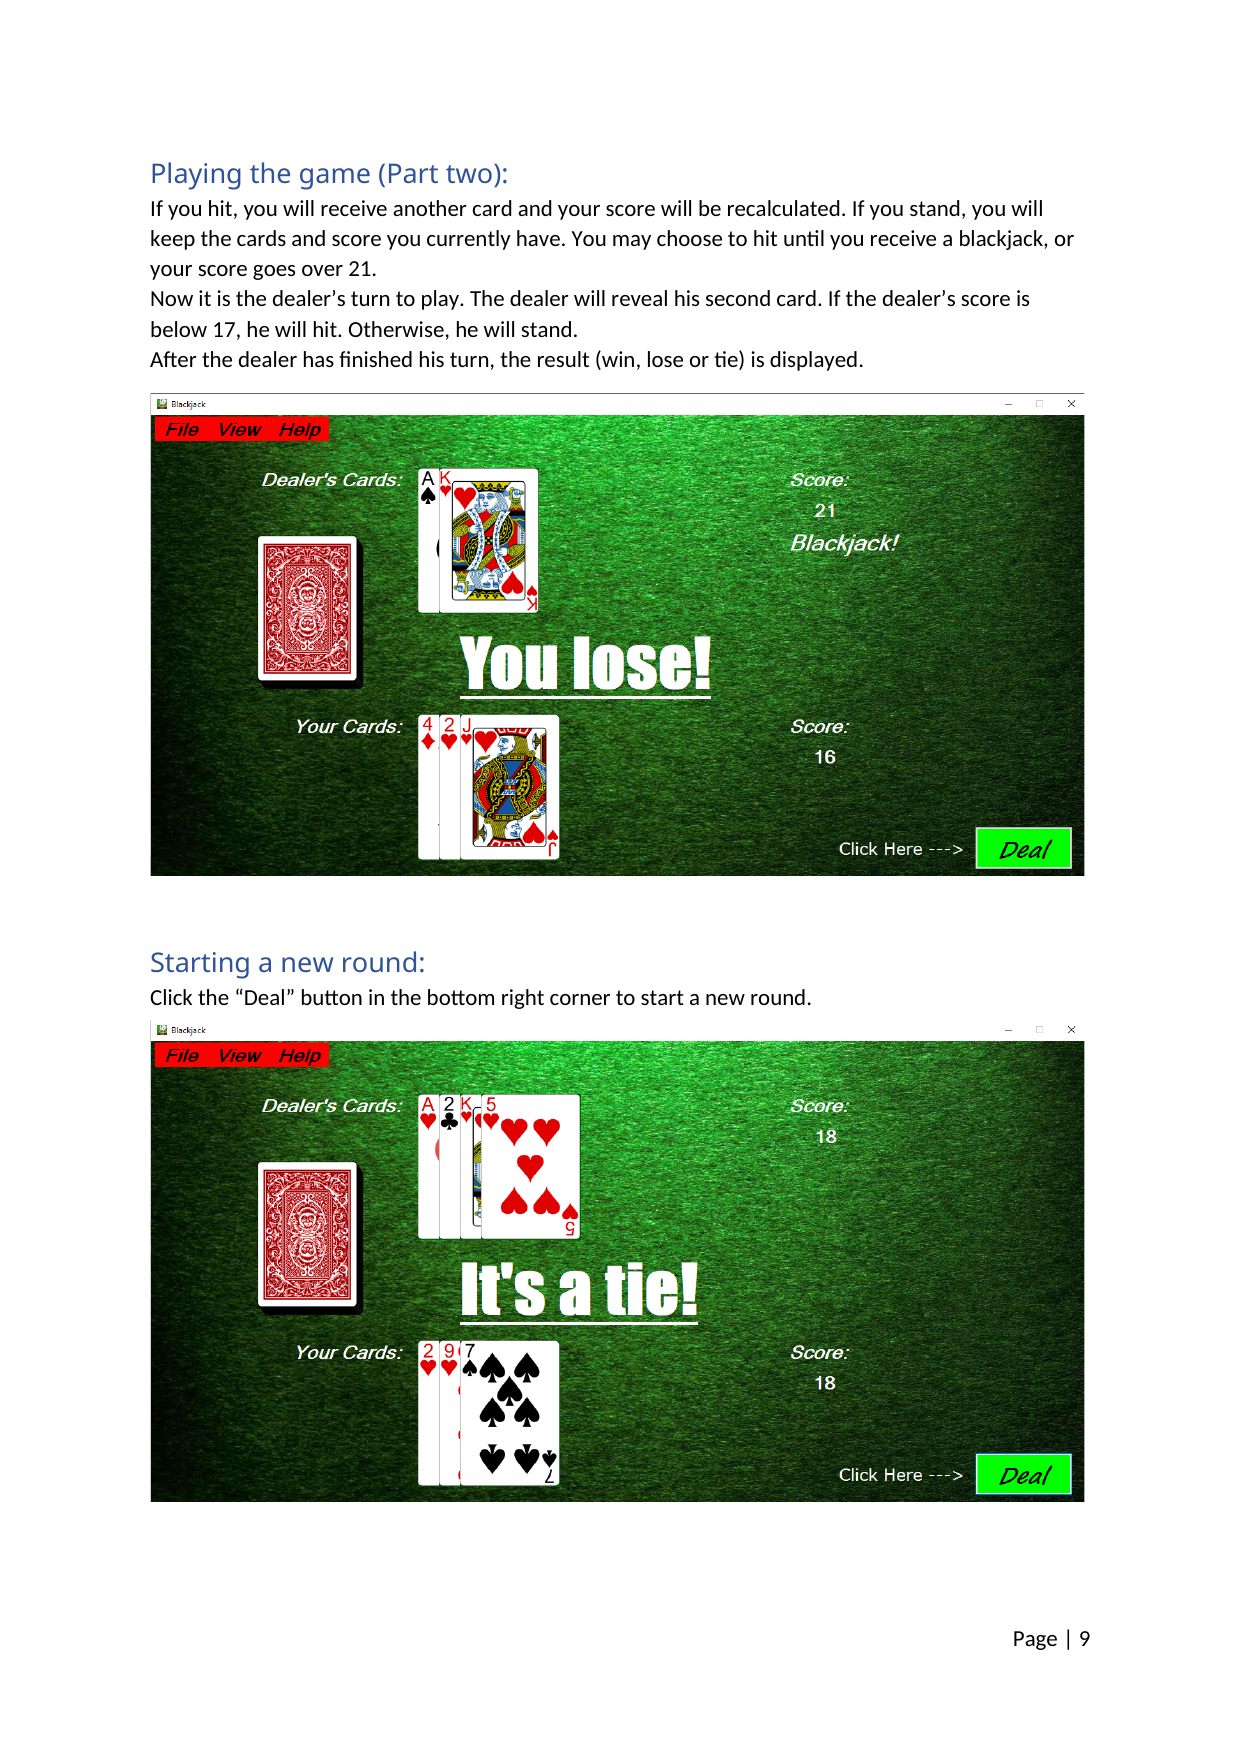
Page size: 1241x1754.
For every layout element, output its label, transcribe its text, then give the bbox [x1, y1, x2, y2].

subtitle Starting a new round: [150, 957, 1090, 993]
text If you hit, you will receive another card and your score will be recalculated. If you stand, you will keep the cards and score you currently have. You may choose to hit until you receive a blackjack, or your score goes over 21. Now it is the dealer’s turn to play. The dealer will reveal his second card. If the dealer’s score is below 17, he will hit. Otherwise, he will stand. After the dealer has finished his turn, the result (win, lose or tie) is displayed. [150, 194, 1090, 373]
subtitle Playing the game (Part two): [150, 154, 1090, 191]
picture [150, 393, 1084, 875]
text Click the “Deal” button in the bottom right corner to start a new round. [150, 996, 1090, 1024]
picture [150, 1033, 1084, 1515]
